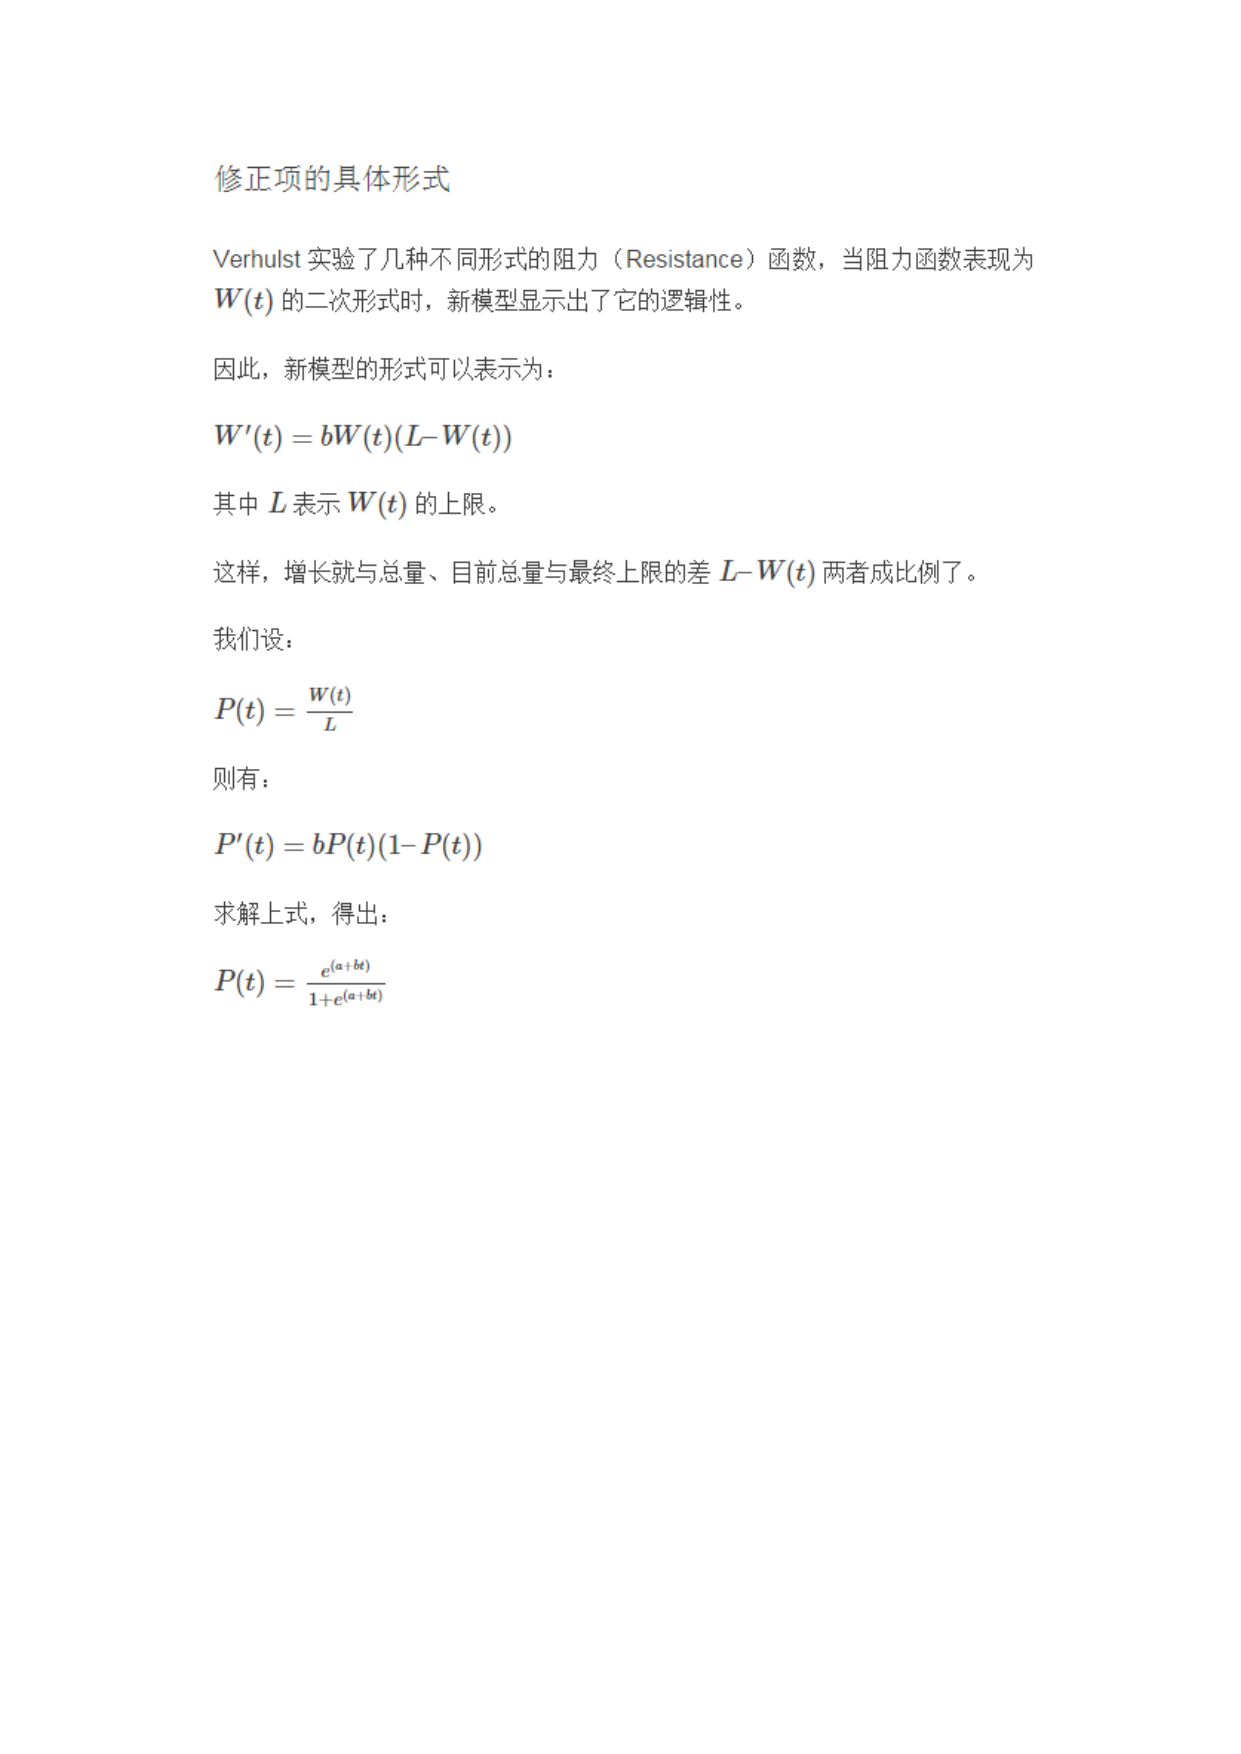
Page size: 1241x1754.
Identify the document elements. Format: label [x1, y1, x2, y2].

picture [187, 162, 1053, 1010]
